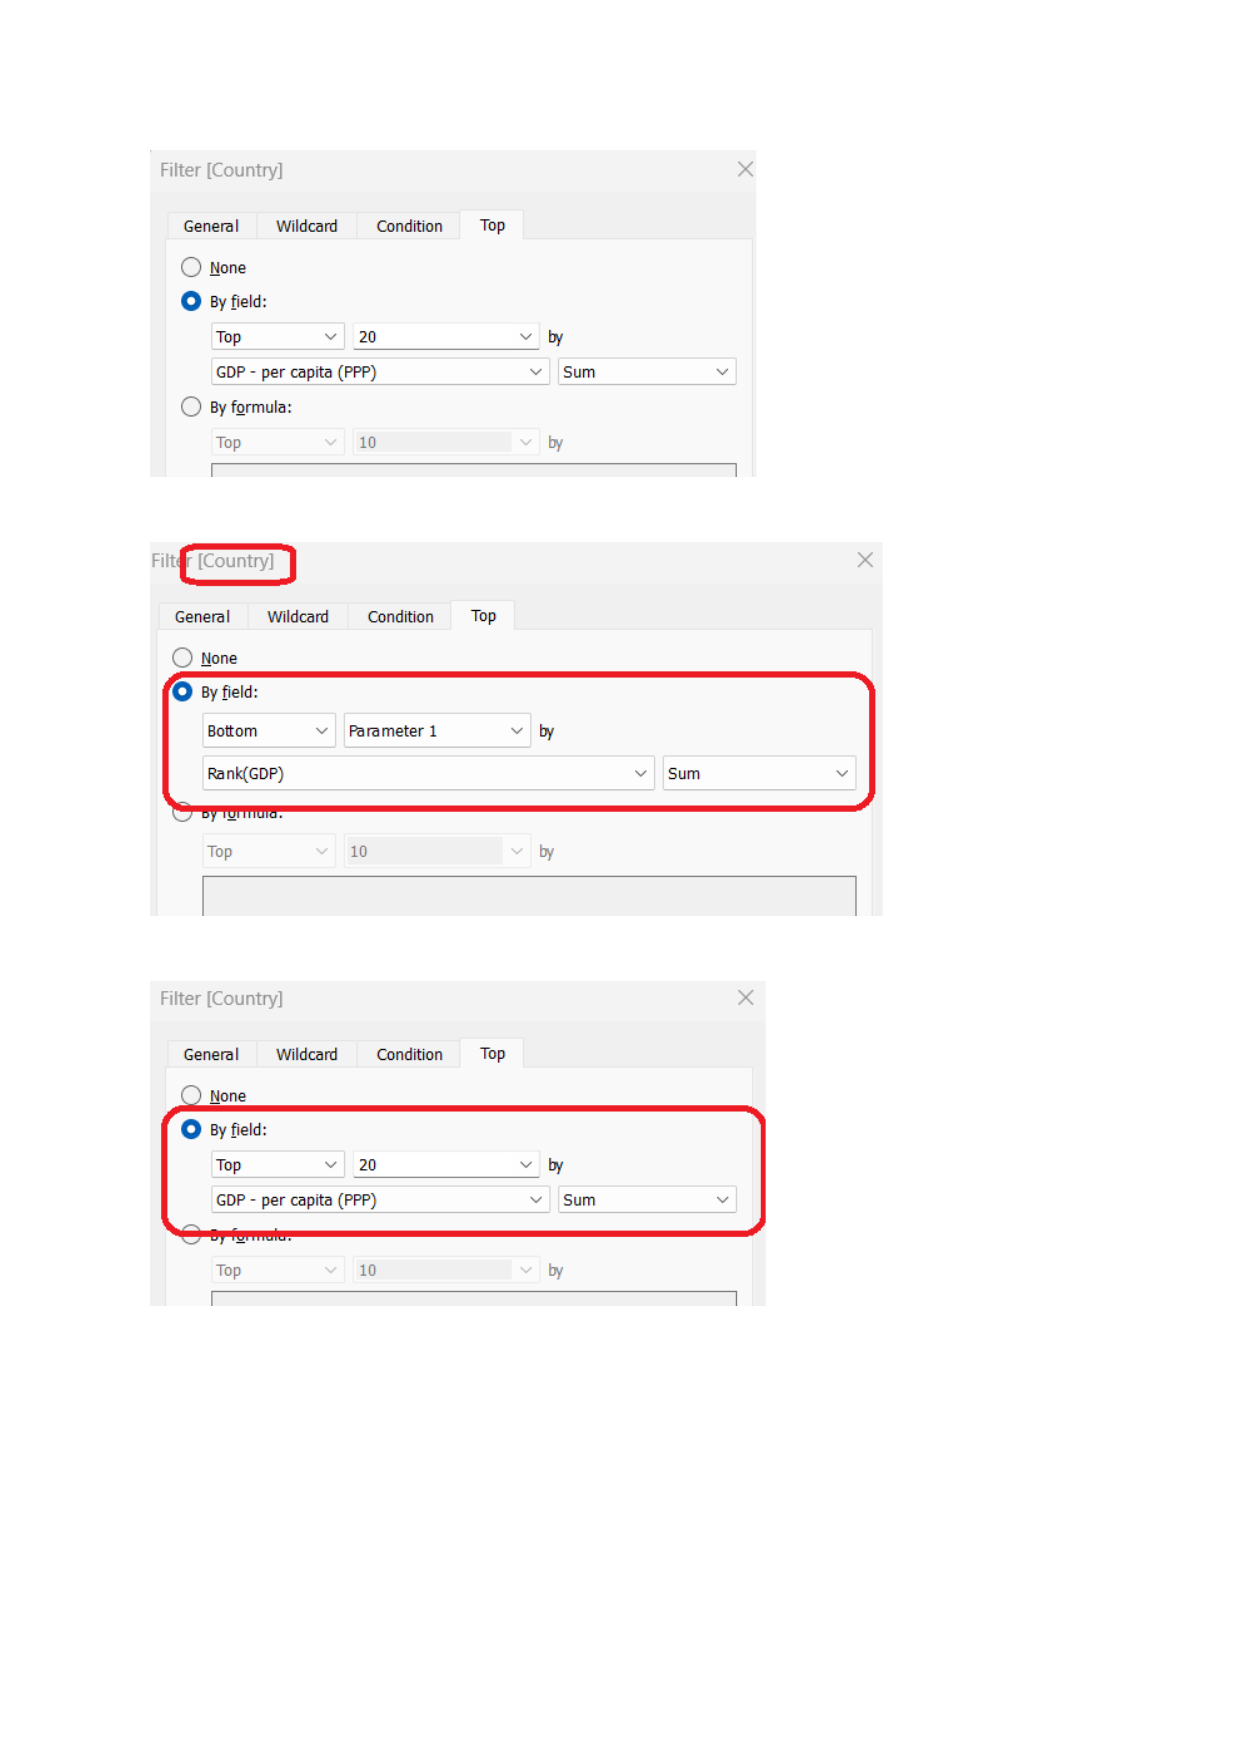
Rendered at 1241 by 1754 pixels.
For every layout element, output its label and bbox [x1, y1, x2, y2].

picture [150, 150, 757, 477]
picture [150, 981, 766, 1306]
picture [150, 542, 883, 916]
